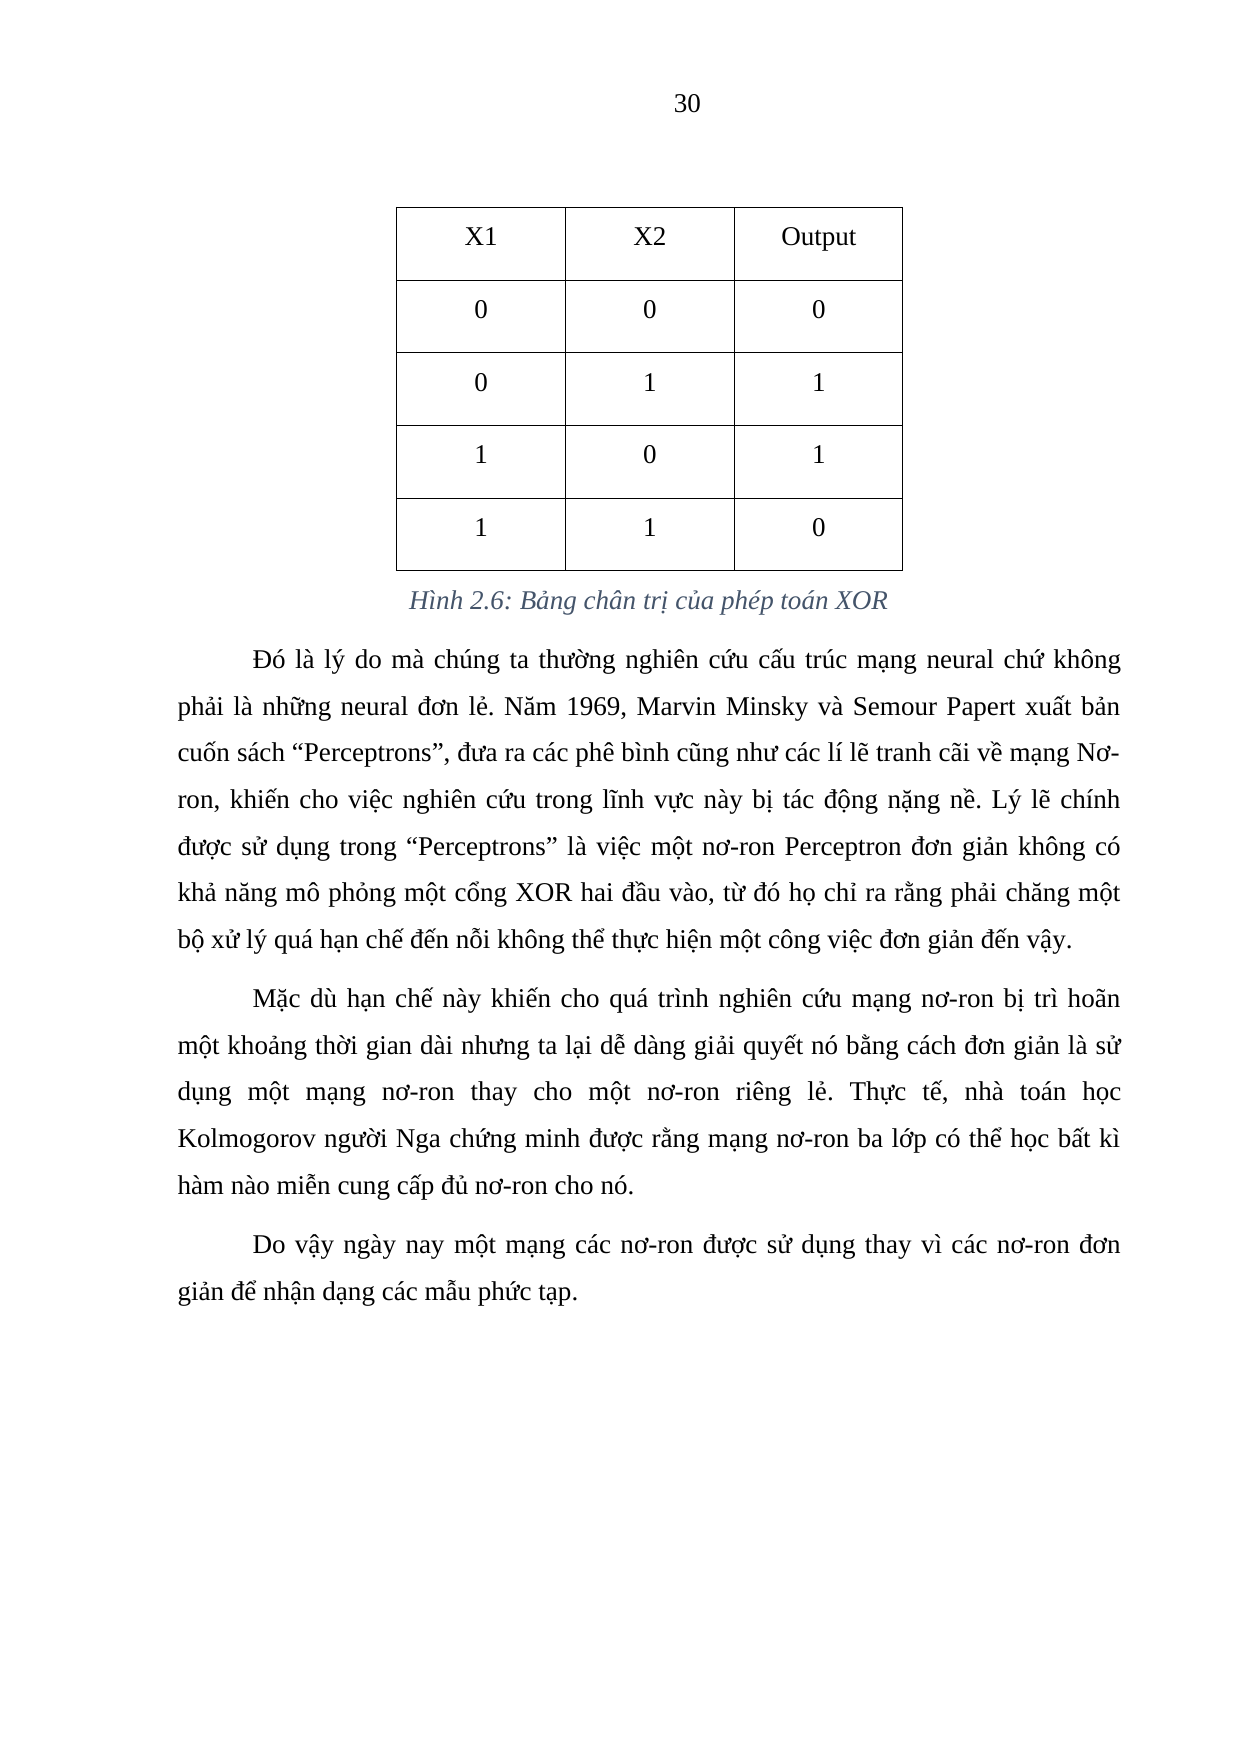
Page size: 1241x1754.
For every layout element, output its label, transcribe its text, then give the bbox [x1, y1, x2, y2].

text Đó là lý do mà chúng ta thường nghiên cứu cấu trúc mạng neural chứ không phải là những neural đơn lẻ. Năm 1969, Marvin Minsky và Semour Papert xuất bản cuốn sách “Perceptrons”, đưa ra các phê bình cũng như các lí lẽ tranh cãi về mạng Nơ-ron, khiến cho việc nghiên cứu trong lĩnh vực này bị tác động nặng nề. Lý lẽ chính được sử dụng trong “Perceptrons” là việc một nơ-ron Perceptron đơn giản không có khả năng mô phỏng một cổng XOR hai đầu vào, từ đó họ chỉ ra rằng phải chăng một bộ xử lý quá hạn chế đến nỗi không thể thực hiện một công việc đơn giản đến vậy. [177, 643, 1122, 954]
table_cell 1 [735, 426, 902, 498]
table_cell 0 [566, 281, 734, 352]
text Mặc dù hạn chế này khiến cho quá trình nghiên cứu mạng nơ-ron bị trì hoãn một khoảng thời gian dài nhưng ta lại dễ dàng giải quyết nó bằng cách đơn giản là sử dụng một mạng nơ-ron thay cho một nơ-ron riêng lẻ. Thực tế, nhà toán học Kolmogorov người Nga chứng minh được rằng mạng nơ-ron ba lớp có thể học bất kì hàm nào miễn cung cấp đủ nơ-ron cho nó. [177, 982, 1122, 1200]
table_cell 0 [735, 499, 902, 570]
table_cell 0 [397, 353, 565, 425]
table_header X1 [397, 208, 565, 279]
table_cell 1 [397, 426, 565, 498]
table_header X2 [566, 208, 734, 279]
table_cell 0 [397, 281, 565, 352]
table_cell 1 [397, 499, 565, 570]
table_cell 1 [735, 353, 902, 425]
table_cell 1 [566, 499, 734, 570]
text Do vậy ngày nay một mạng các nơ-ron được sử dụng thay vì các nơ-ron đơn giản để nhận dạng các mẫu phức tạp. [177, 1228, 1122, 1306]
text Hình 2.6: Bảng chân trị của phép toán XOR [177, 584, 1122, 615]
table_cell 1 [566, 353, 734, 425]
table_header Output [735, 208, 902, 279]
table_cell 0 [735, 281, 902, 352]
table_cell 0 [566, 426, 734, 498]
